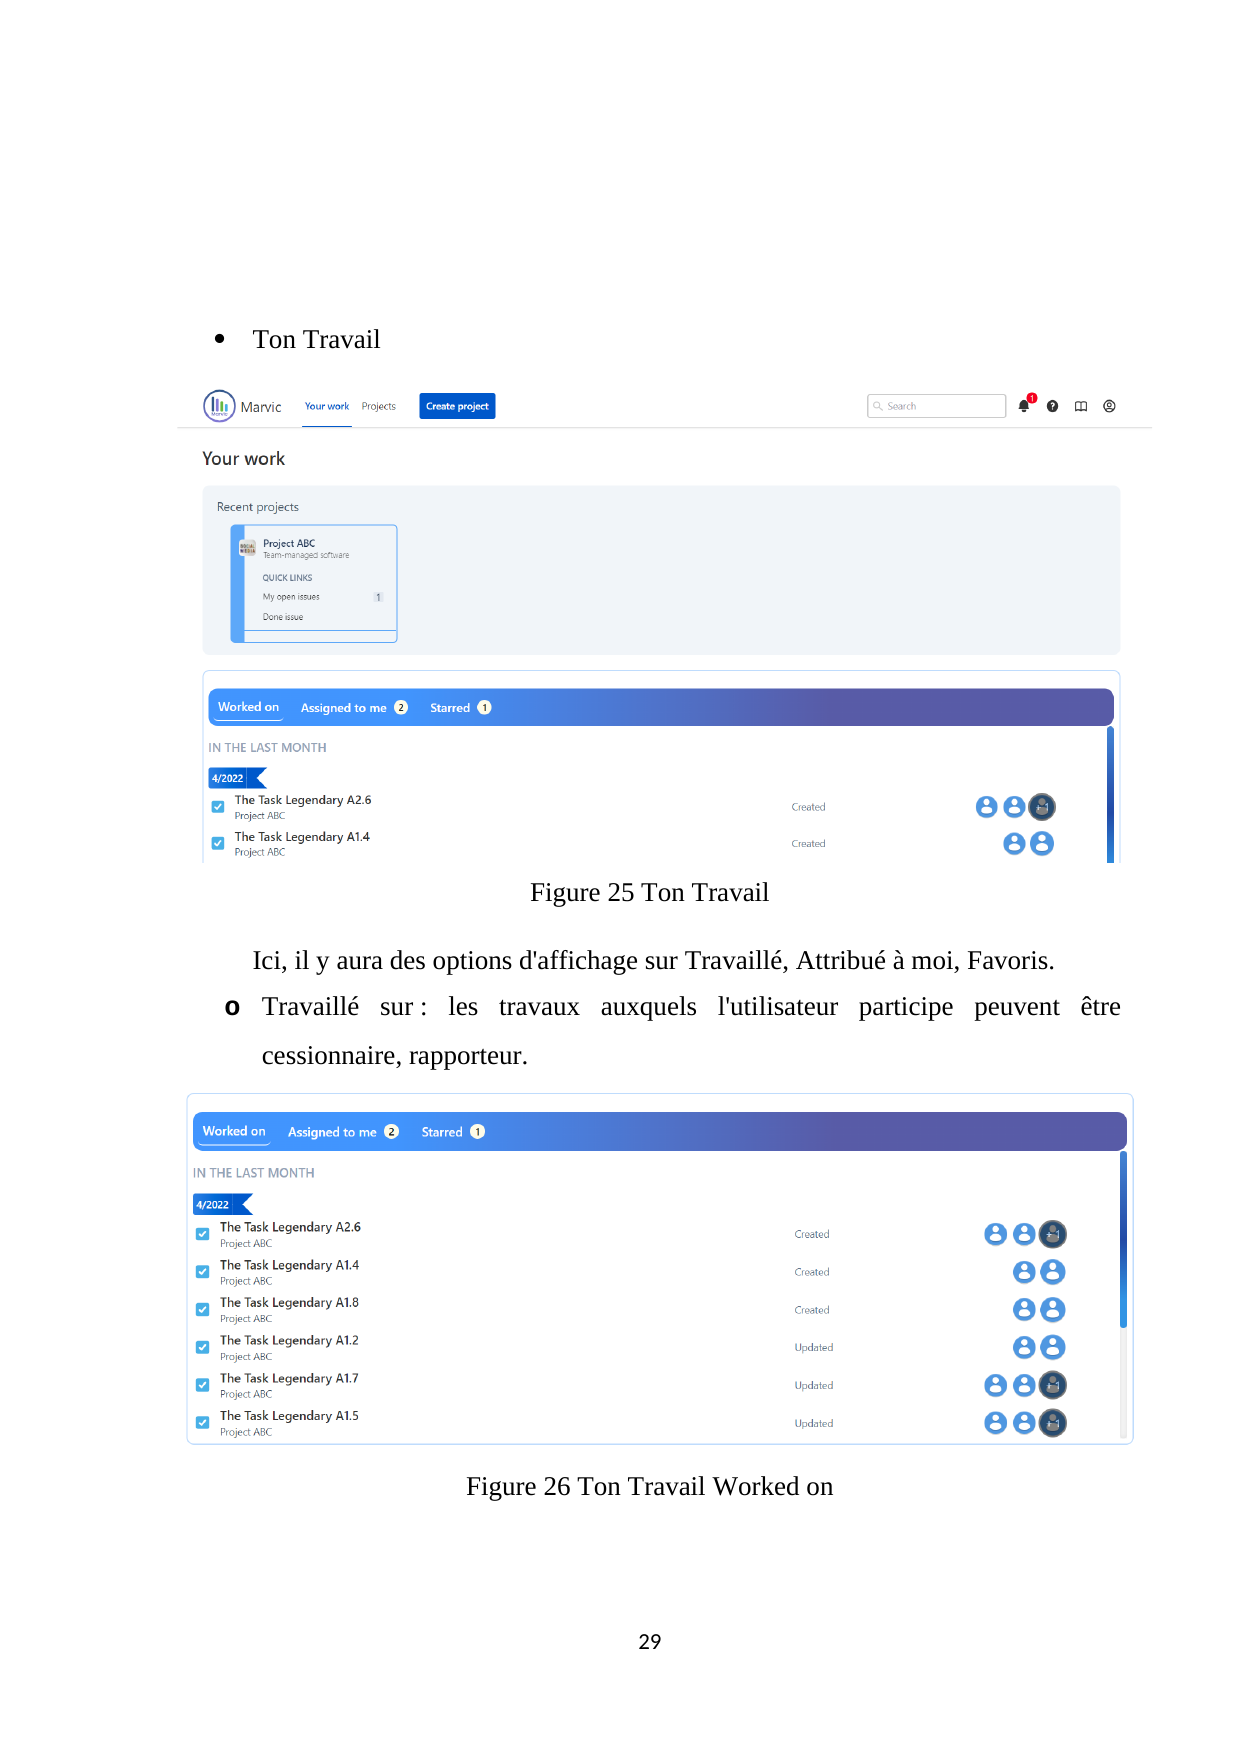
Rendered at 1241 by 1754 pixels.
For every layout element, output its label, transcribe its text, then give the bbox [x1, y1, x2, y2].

list Ici, il y aura des options d'affichage sur Travaillé, Attribué à moi, Favoris. [252, 944, 1122, 975]
picture [177, 386, 1153, 863]
text Figure 25 Ton Travail [177, 876, 1122, 907]
picture [177, 1086, 1153, 1456]
list Travaillé sur : les travaux auxquels l'utilisateur participe peuvent être cessionnaire, rapporteur. [224, 990, 1122, 1071]
text Figure 26 Ton Travail Worked on [177, 1470, 1122, 1501]
list Ton Travail [215, 323, 1122, 354]
